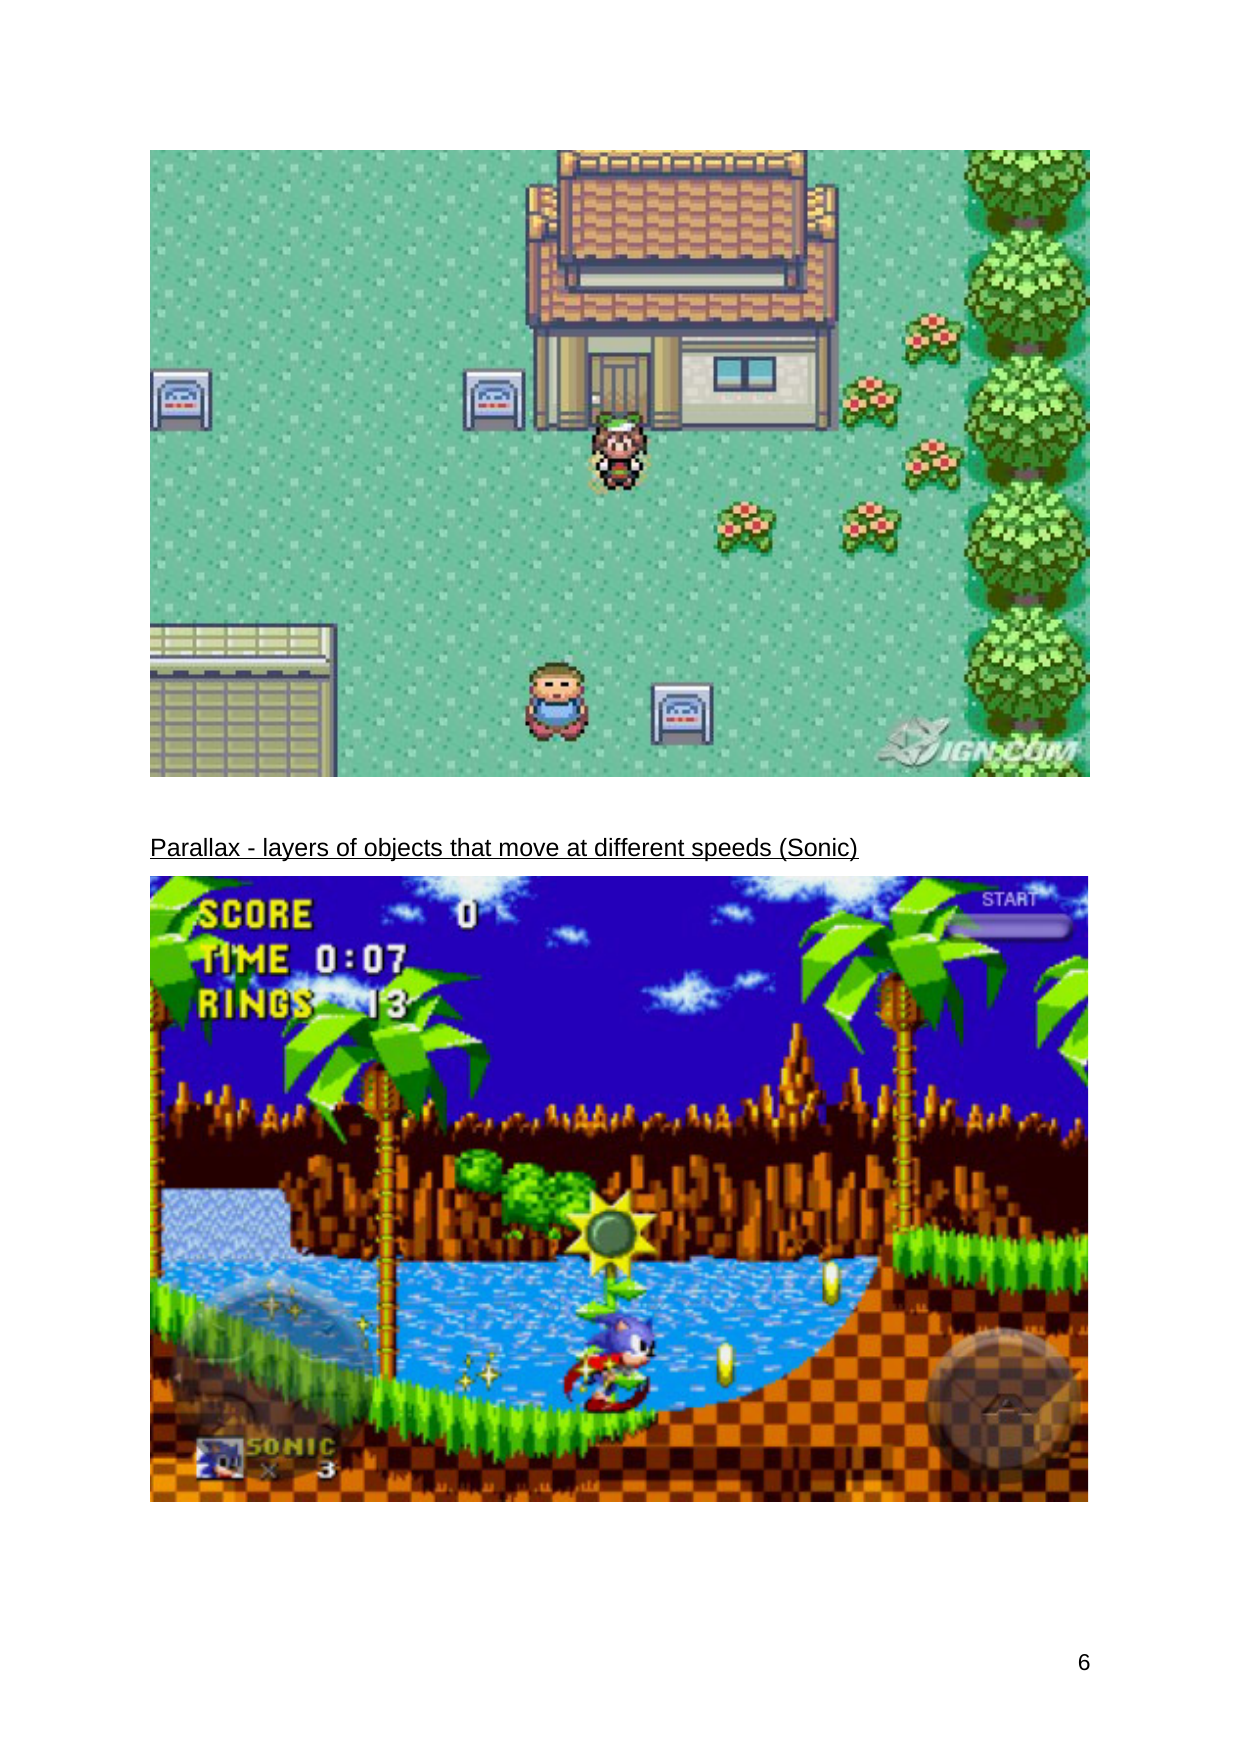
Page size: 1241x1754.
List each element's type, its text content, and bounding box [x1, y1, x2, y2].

picture [150, 150, 1090, 777]
picture [150, 876, 1089, 1502]
text Parallax - layers of objects that move at different speeds (Sonic) [150, 833, 1090, 862]
